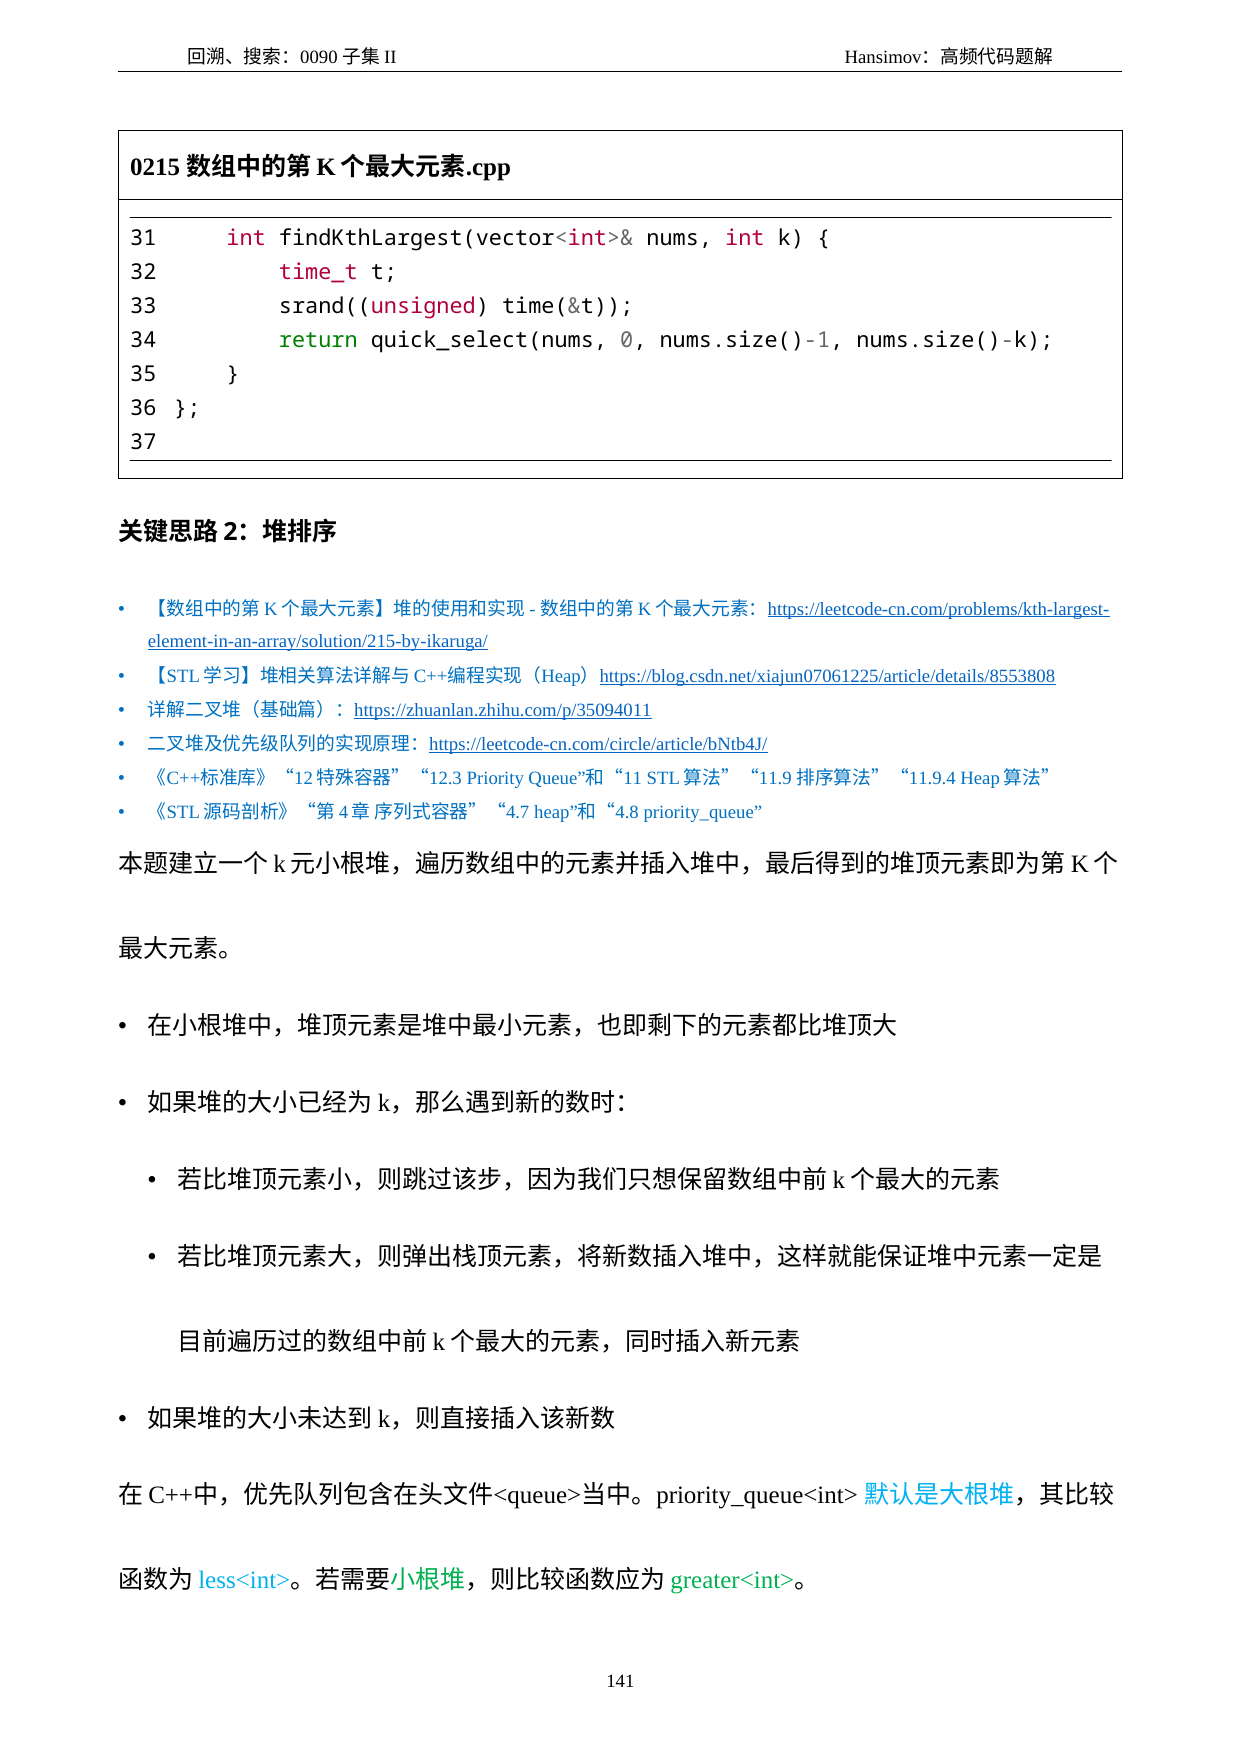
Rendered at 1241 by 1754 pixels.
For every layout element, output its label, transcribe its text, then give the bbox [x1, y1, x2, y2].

subtitle 关键思路2：堆排序 [118, 496, 1097, 564]
text 《STL源码剖析》“第4章 序列式容器”“4.7 heap”和“4.8 priority_queue” [118, 793, 1122, 827]
text 如果堆的大小已经为k，那么遇到新的数时： [118, 1066, 1122, 1134]
text 本题建立一个k元小根堆，遍历数组中的元素并插入堆中，最后得到的堆顶元素即为第K个最大元素。 [118, 827, 1122, 980]
text 若比堆顶元素小，则跳过该步，因为我们只想保留数组中前k个最大的元素 [148, 1143, 1122, 1211]
text 【STL学习】堆相关算法详解与C++编程实现（Heap）https://blog.csdn.net/xiajun07061225/article/details/8553808 [118, 658, 1122, 692]
text 详解二叉堆（基础篇）：https://zhuanlan.zhihu.com/p/35094011 [118, 692, 1122, 726]
text 在C++中，优先队列包含在头文件<queue>当中。priority_queue<int> 默认是大根堆，其比较函数为less<int>。若需要小根堆，则比较函数应为greater<int>。 [118, 1459, 1122, 1612]
text 如果堆的大小未达到k，则直接插入该新数 [118, 1382, 1122, 1450]
text 《C++标准库》“12特殊容器”“12.3 Priority Queue”和“11 STL算法”“11.9 排序算法”“11.9.4 Heap算法” [118, 759, 1122, 793]
text 【数组中的第K个最大元素】堆的使用和实现 - 数组中的第K个最大元素：https://leetcode-cn.com/problems/kth-largest-element-in-an-array/solution/215-by-ikaruga/ [118, 590, 1122, 658]
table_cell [119, 200, 1122, 478]
text 二叉堆及优先级队列的实现原理：https://leetcode-cn.com/circle/article/bNtb4J/ [118, 726, 1122, 759]
text 若比堆顶元素大，则弹出栈顶元素，将新数插入堆中，这样就能保证堆中元素一定是目前遍历过的数组中前k个最大的元素，同时插入新元素 [148, 1220, 1122, 1373]
table_header 0215 数组中的第K个最大元素.cpp [119, 131, 1122, 199]
picture [240, 1574, 248, 1579]
text 在小根堆中，堆顶元素是堆中最小元素，也即剩下的元素都比堆顶大 [118, 989, 1122, 1057]
